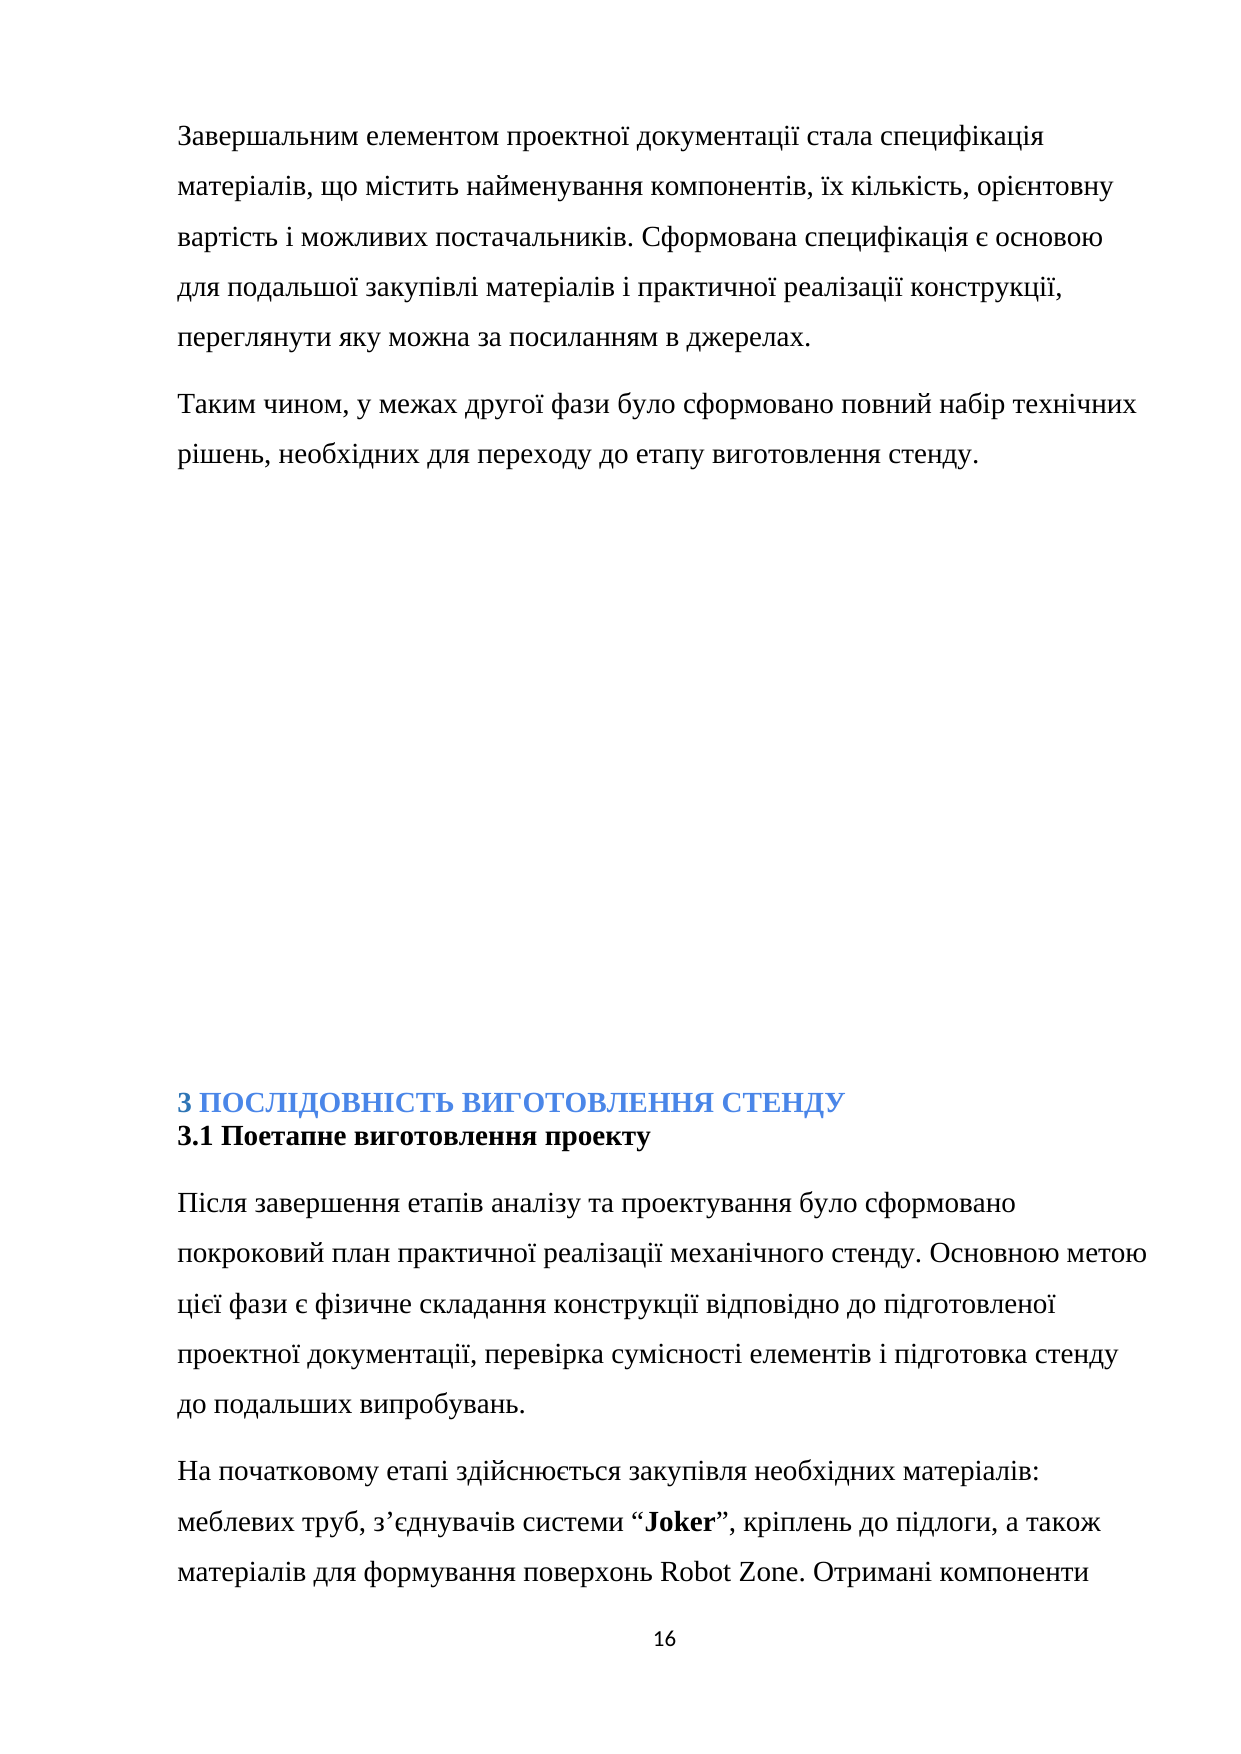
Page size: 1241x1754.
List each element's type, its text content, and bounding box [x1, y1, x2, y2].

text 3.1 Поетапне виготовлення проекту [177, 1118, 1152, 1152]
text Таким чином, у межах другої фази було сформовано повний набір технічних рішень, необхідних для переходу до етапу виготовлення стенду. [177, 386, 1152, 470]
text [177, 1453, 1152, 1588]
text Після завершення етапів аналізу та проектування було сформовано покроковий план практичної реалізації механічного стенду. Основною метою цієї фази є фізичне складання конструкції відповідно до підготовленої проектної документації, перевірка сумісності елементів і підготовка стенду до подальших випробувань. [177, 1185, 1152, 1420]
text Завершальним елементом проектної документації стала специфікація матеріалів, що містить найменування компонентів, їх кількість, орієнтовну вартість і можливих постачальників. Сформована специфікація є основою для подальшої закупівлі матеріалів і практичної реалізації конструкції, переглянути яку можна за посиланням в джерелах. [177, 118, 1152, 353]
subtitle 3 ПОСЛІДОВНІСТЬ ВИГОТОВЛЕННЯ СТЕНДУ [177, 1085, 1152, 1118]
